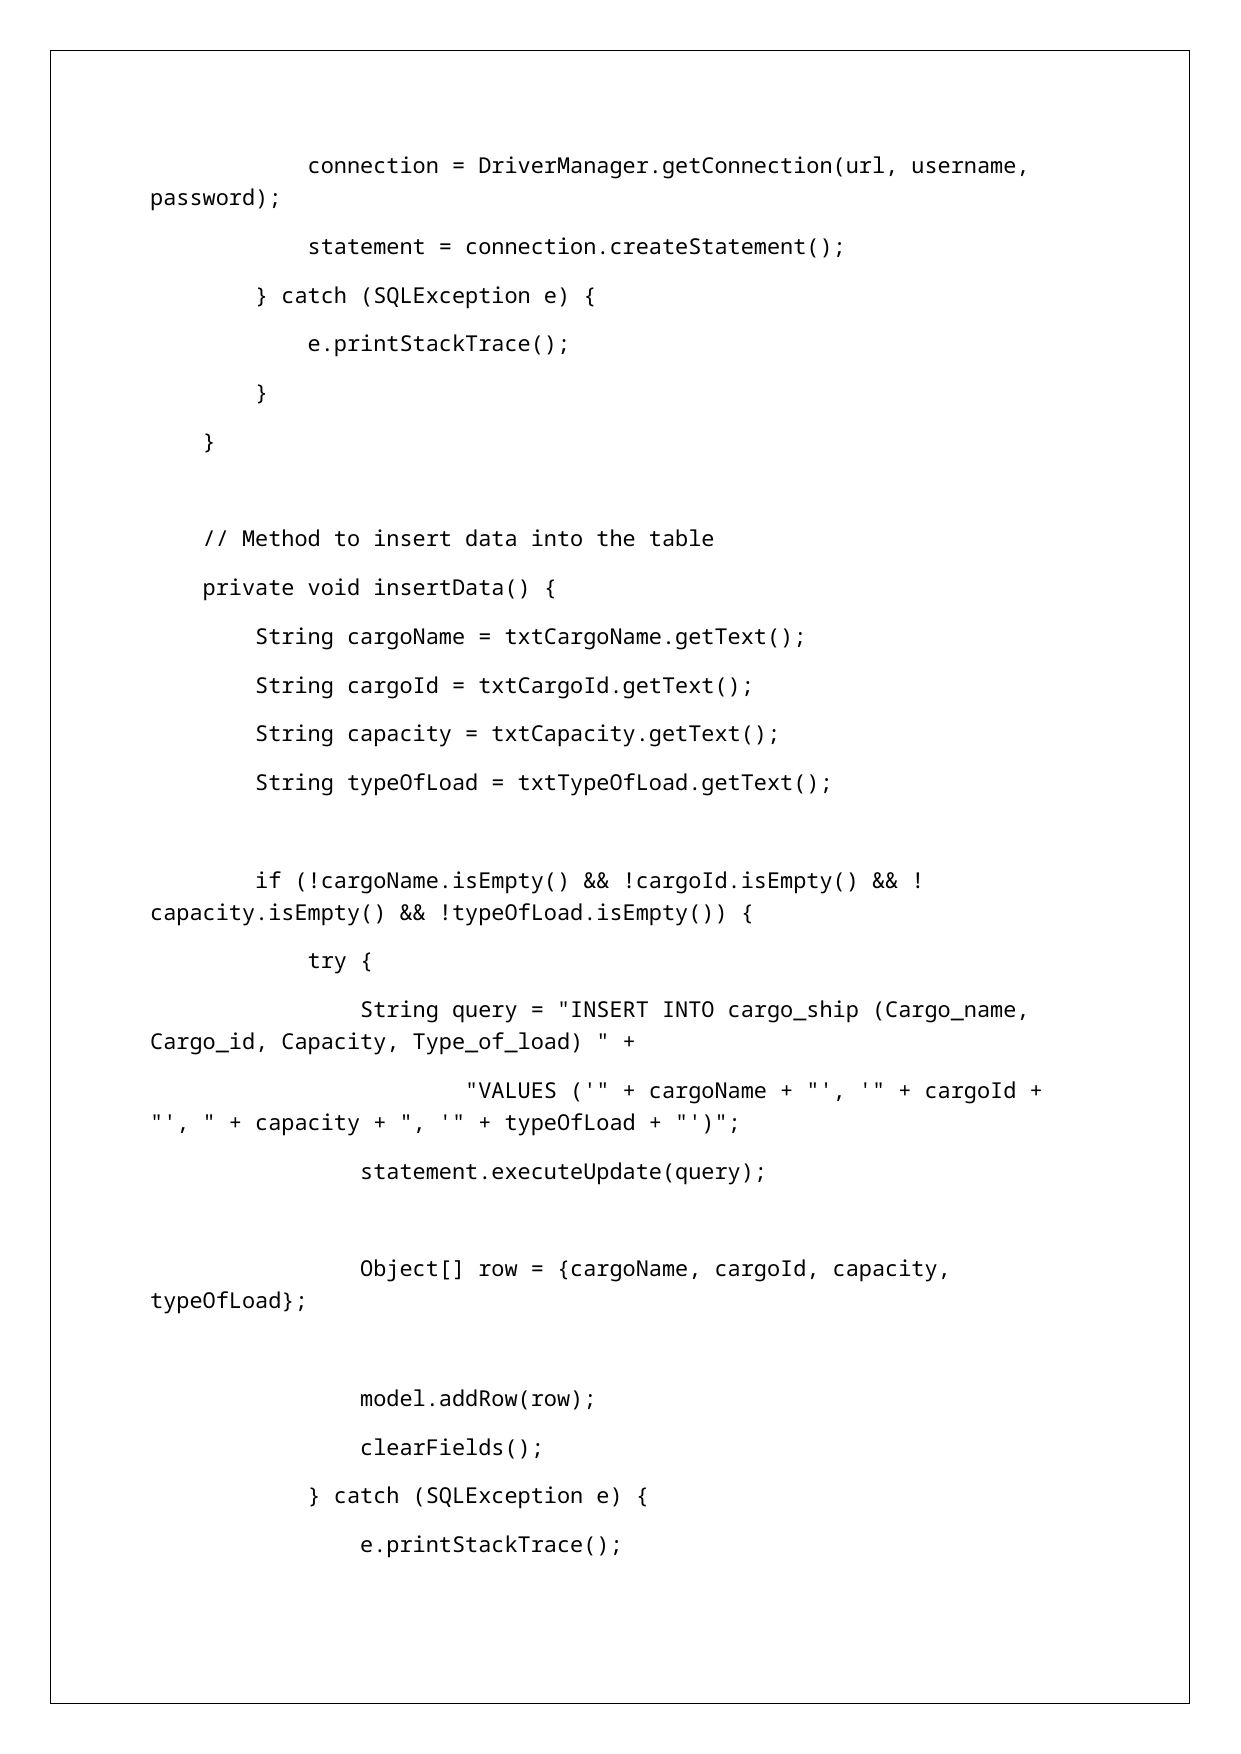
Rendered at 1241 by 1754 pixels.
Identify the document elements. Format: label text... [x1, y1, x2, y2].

text String typeOfLoad = txtTypeOfLoad.getText(); [150, 767, 1090, 797]
text statement.executeUpdate(query); [150, 1156, 1090, 1186]
text String query = "INSERT INTO cargo_ship (Cargo_name, Cargo_id, Capacity, Type_of_load) " + [150, 994, 1090, 1056]
text if (!cargoName.isEmpty() && !cargoId.isEmpty() && !capacity.isEmpty() && !typeOfLoad.isEmpty()) { [150, 864, 1090, 926]
text private void insertData() { [150, 572, 1090, 602]
text statement = connection.createStatement(); [150, 231, 1090, 261]
text e.printStackTrace(); [150, 1529, 1090, 1559]
text connection = DriverManager.getConnection(url, username, password); [150, 150, 1090, 212]
text e.printStackTrace(); [150, 328, 1090, 358]
text // Method to insert data into the table [150, 523, 1090, 553]
text String cargoId = txtCargoId.getText(); [150, 669, 1090, 699]
text try { [150, 945, 1090, 975]
text String cargoName = txtCargoName.getText(); [150, 621, 1090, 651]
text } catch (SQLException e) { [150, 279, 1090, 309]
text "VALUES ('" + cargoName + "', '" + cargoId + "', " + capacity + ", '" + typeOfLoad + "')"; [150, 1075, 1090, 1137]
text Object[] row = {cargoName, cargoId, capacity, typeOfLoad}; [150, 1253, 1090, 1315]
text } [150, 377, 1090, 407]
text clearFields(); [150, 1432, 1090, 1461]
text model.addRow(row); [150, 1383, 1090, 1413]
text String capacity = txtCapacity.getText(); [150, 718, 1090, 748]
text } catch (SQLException e) { [150, 1480, 1090, 1510]
text } [150, 426, 1090, 456]
